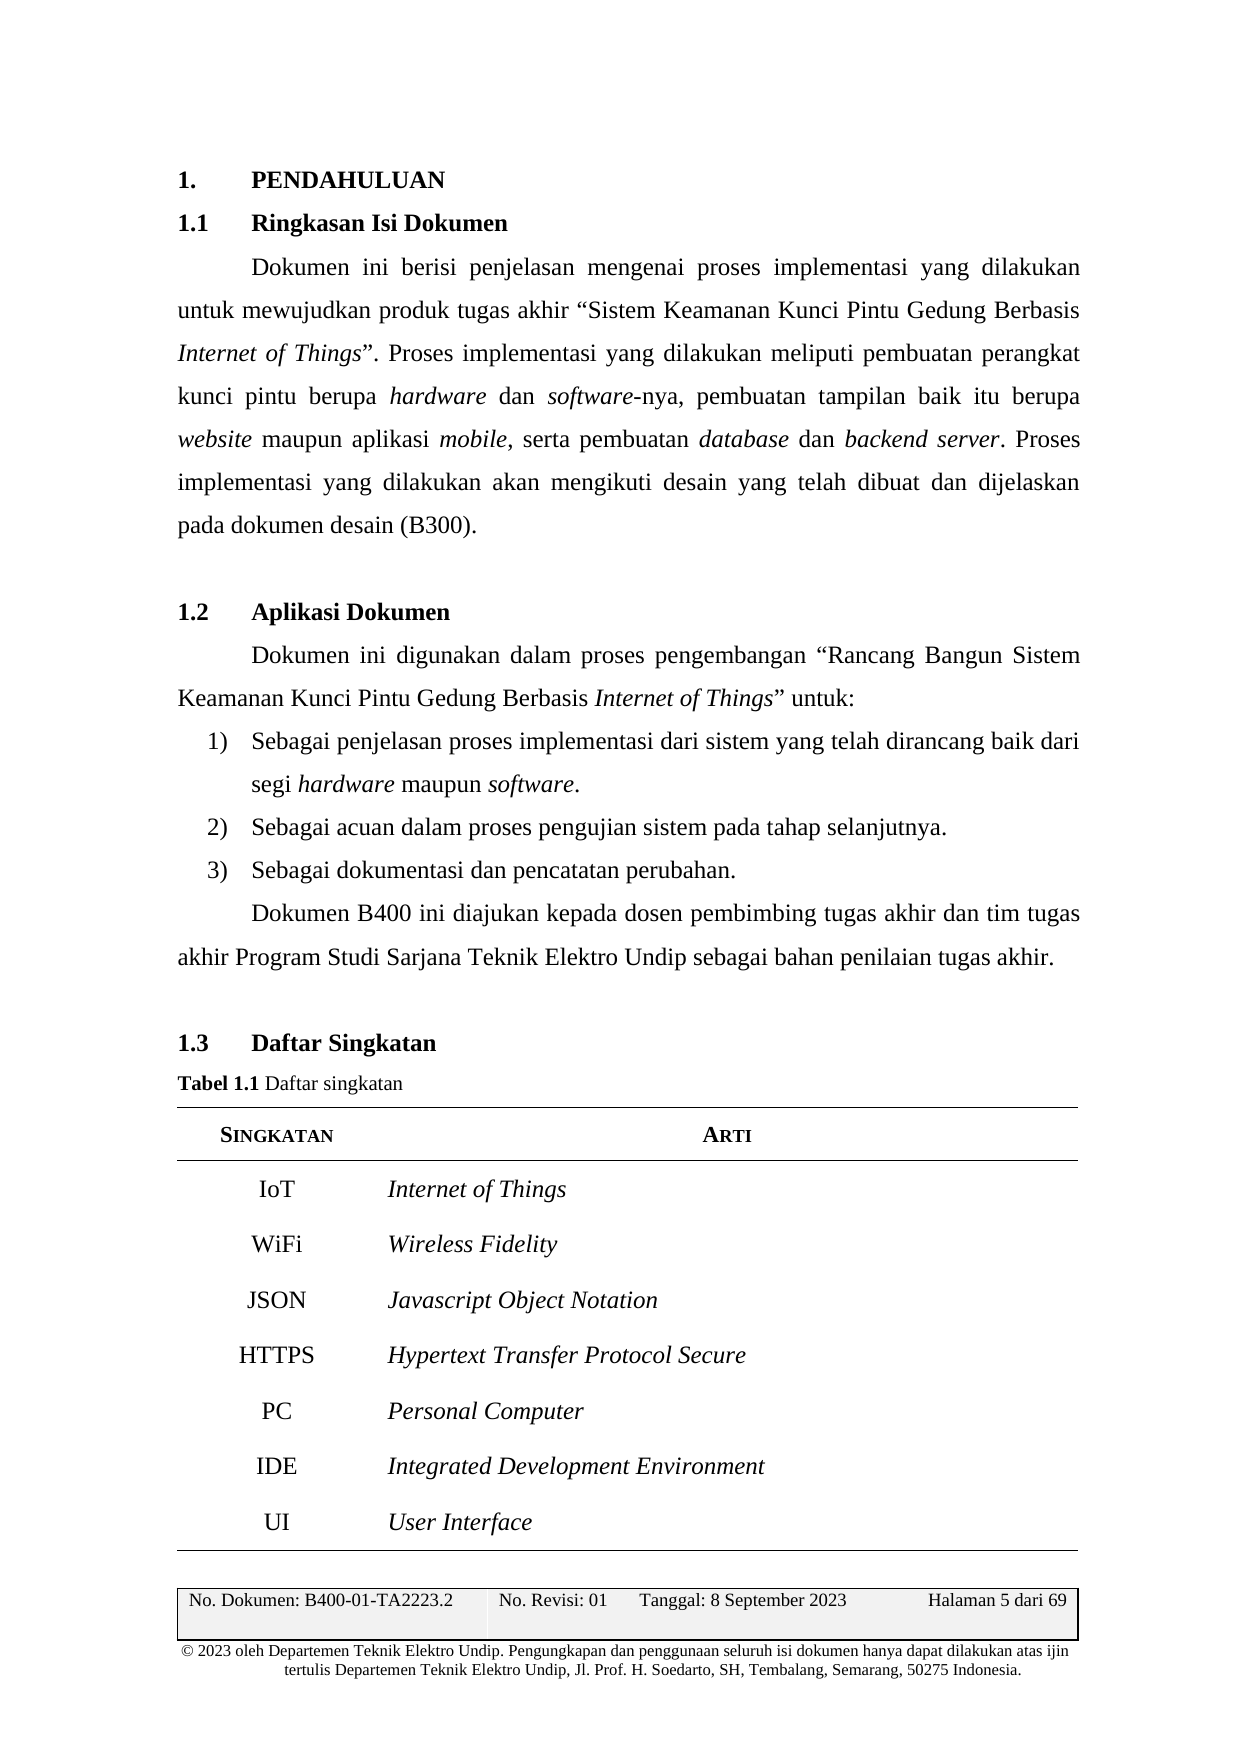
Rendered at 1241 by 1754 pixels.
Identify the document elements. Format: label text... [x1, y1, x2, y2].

list Sebagai dokumentasi dan pencatatan perubahan. [207, 855, 1081, 884]
table_cell UI [177, 1494, 376, 1550]
table_cell JSON [177, 1272, 376, 1328]
table_cell Wireless Fidelity [376, 1217, 1078, 1272]
text Dokumen ini digunakan dalam proses pengembangan “Rancang Bangun Sistem Keamanan Kunci Pintu Gedung Berbasis Internet of Things” untuk: [177, 640, 1081, 712]
table_cell Personal Computer [376, 1383, 1078, 1439]
table_cell Javascript Object Notation [376, 1272, 1078, 1328]
table_cell Integrated Development Environment [376, 1439, 1078, 1494]
table_cell WiFi [177, 1217, 376, 1272]
list Dokumen B400 ini diajukan kepada dosen pembimbing tugas akhir dan tim tugas akhir Program Studi Sarjana Teknik Elektro Undip sebagai bahan penilaian tugas akhir. [177, 898, 1081, 970]
text Tabel 1.1 Daftar singkatan [177, 1071, 1081, 1095]
table_cell IDE [177, 1439, 376, 1494]
table_cell PC [177, 1383, 376, 1439]
subtitle Daftar Singkatan [177, 1028, 1081, 1057]
table_cell HTTPS [177, 1328, 376, 1383]
list Sebagai acuan dalam proses pengujian sistem pada tahap selanjutnya. [207, 812, 1081, 841]
text Dokumen ini berisi penjelasan mengenai proses implementasi yang dilakukan untuk mewujudkan produk tugas akhir “Sistem Keamanan Kunci Pintu Gedung Berbasis Internet of Things”. Proses implementasi yang dilakukan meliputi pembuatan perangkat kunci pintu berupa hardware dan software-nya, pembuatan tampilan baik itu berupa website maupun aplikasi mobile, serta pembuatan database dan backend server. Proses implementasi yang dilakukan akan mengikuti desain yang telah dibuat dan dijelaskan pada dokumen desain (B300). [177, 252, 1081, 539]
table_cell IoT [177, 1161, 376, 1217]
subtitle Ringkasan Isi Dokumen [177, 208, 1081, 237]
table_cell User Interface [376, 1494, 1078, 1550]
table_header Arti [376, 1108, 1078, 1160]
table_cell Internet of Things [376, 1161, 1078, 1217]
table_header Singkatan [177, 1108, 376, 1160]
list Sebagai penjelasan proses implementasi dari sistem yang telah dirancang baik dari segi hardware maupun software. [207, 726, 1081, 798]
text PENDAHULUAN [177, 165, 1081, 194]
subtitle Aplikasi Dokumen [177, 597, 1081, 625]
table_cell Hypertext Transfer Protocol Secure [376, 1328, 1078, 1383]
